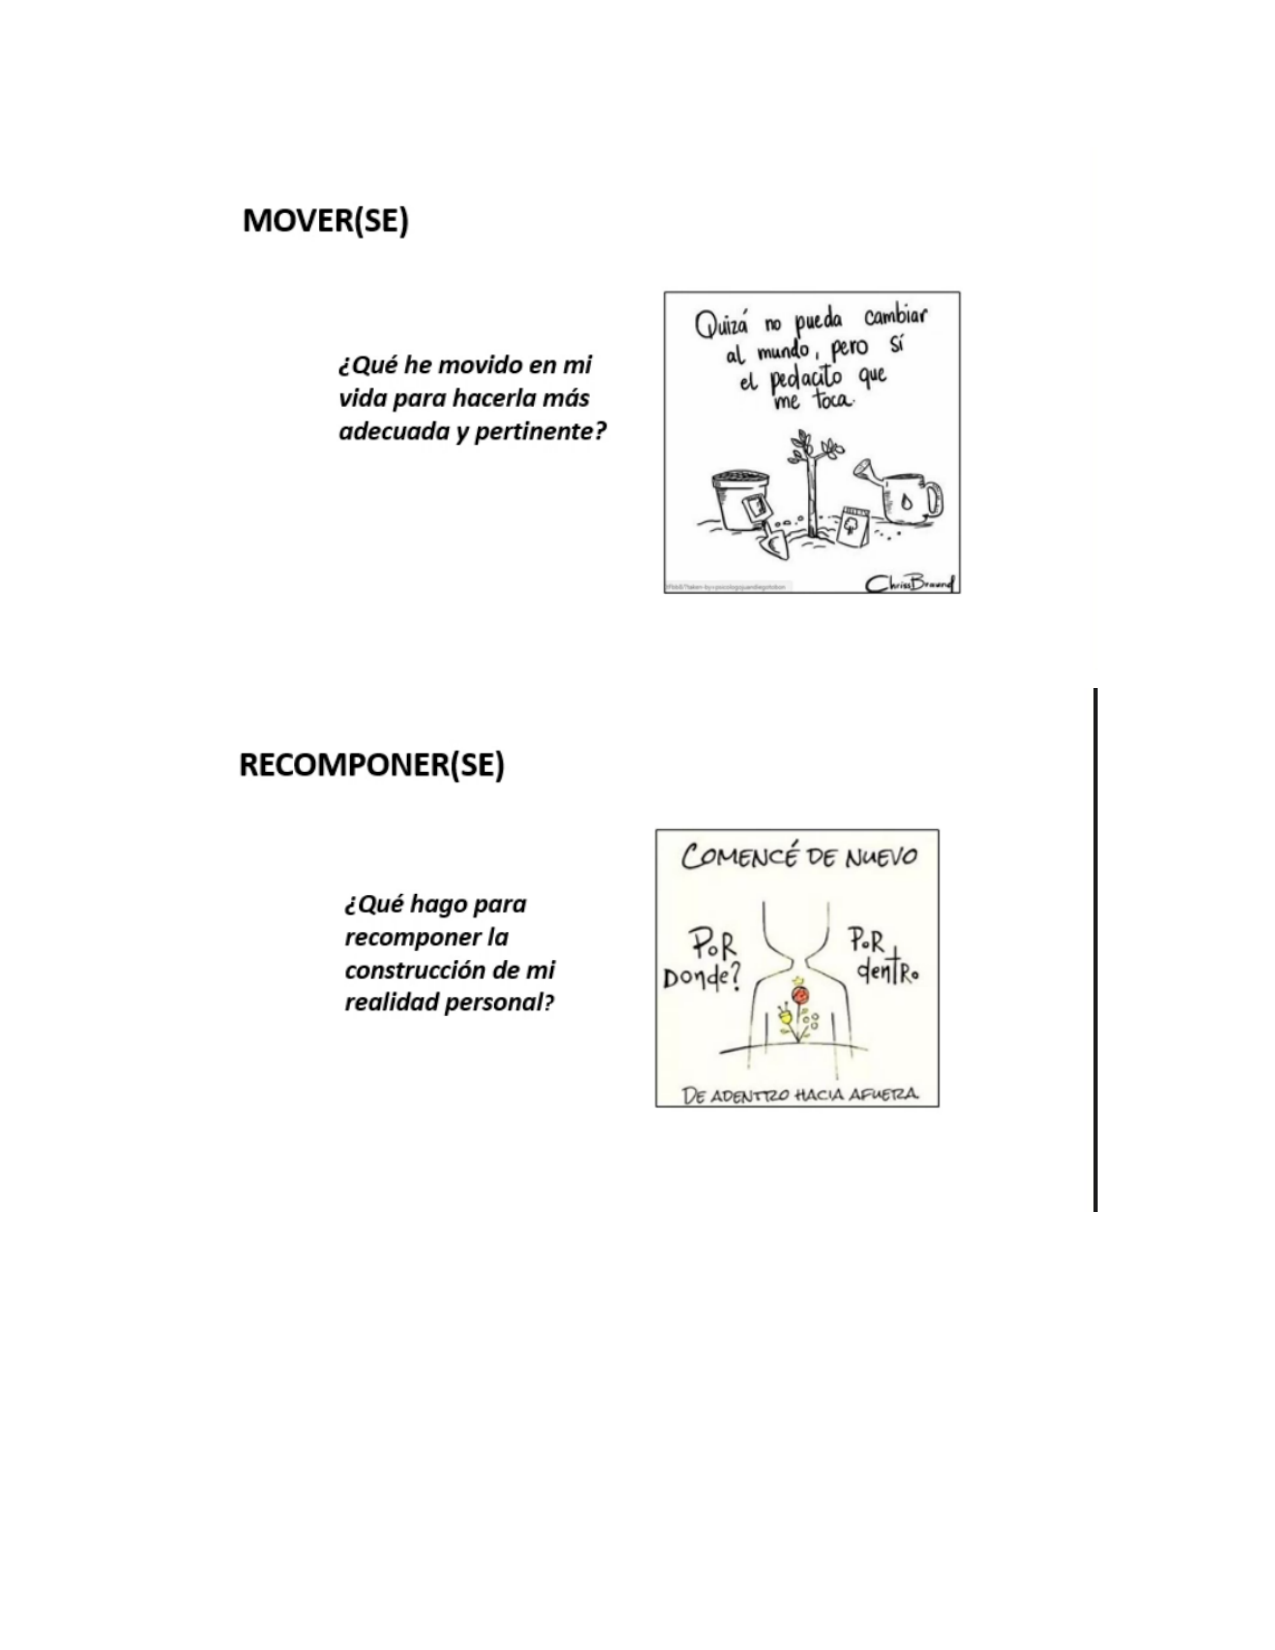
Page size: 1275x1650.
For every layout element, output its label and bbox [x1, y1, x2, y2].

picture [177, 688, 1098, 1212]
picture [177, 147, 1098, 670]
